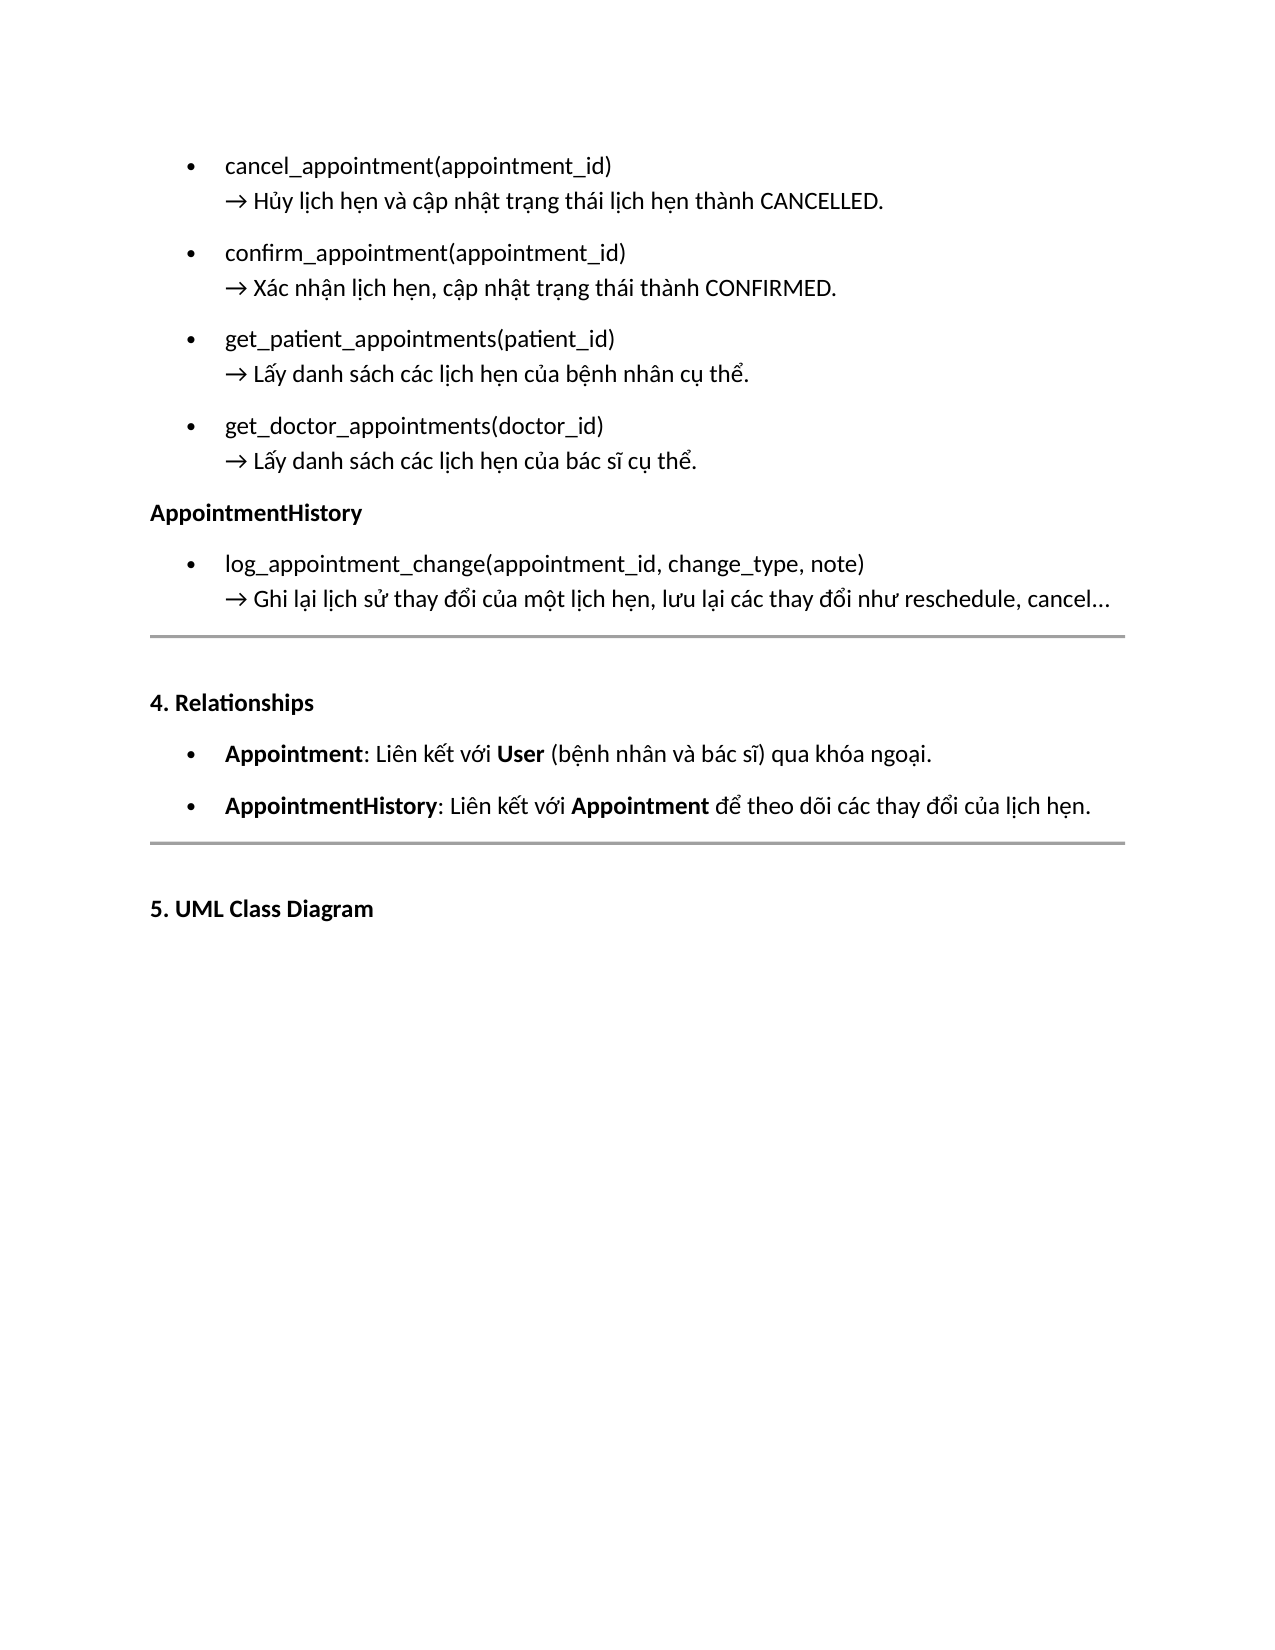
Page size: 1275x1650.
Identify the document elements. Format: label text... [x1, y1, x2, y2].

list get_patient_appointments(patient_id) → Lấy danh sách các lịch hẹn của bệnh nhân cụ thể. [187, 323, 1125, 389]
text AppointmentHistory [150, 497, 1125, 527]
text 5. UML Class Diagram [150, 893, 1125, 924]
list get_doctor_appointments(doctor_id) → Lấy danh sách các lịch hẹn của bác sĩ cụ thể. [187, 410, 1125, 476]
text 4. Relationships [150, 687, 1125, 717]
list log_appointment_change(appointment_id, change_type, note) → Ghi lại lịch sử thay đổi của một lịch hẹn, lưu lại các thay đổi như reschedule, cancel... [187, 548, 1125, 614]
list Appointment: Liên kết với User (bệnh nhân và bác sĩ) qua khóa ngoại. [187, 738, 1125, 769]
list AppointmentHistory: Liên kết với Appointment để theo dõi các thay đổi của lịch hẹn. [187, 790, 1125, 821]
list confirm_appointment(appointment_id) → Xác nhận lịch hẹn, cập nhật trạng thái thành CONFIRMED. [187, 237, 1125, 302]
list cancel_appointment(appointment_id) → Hủy lịch hẹn và cập nhật trạng thái lịch hẹn thành CANCELLED. [187, 150, 1125, 216]
